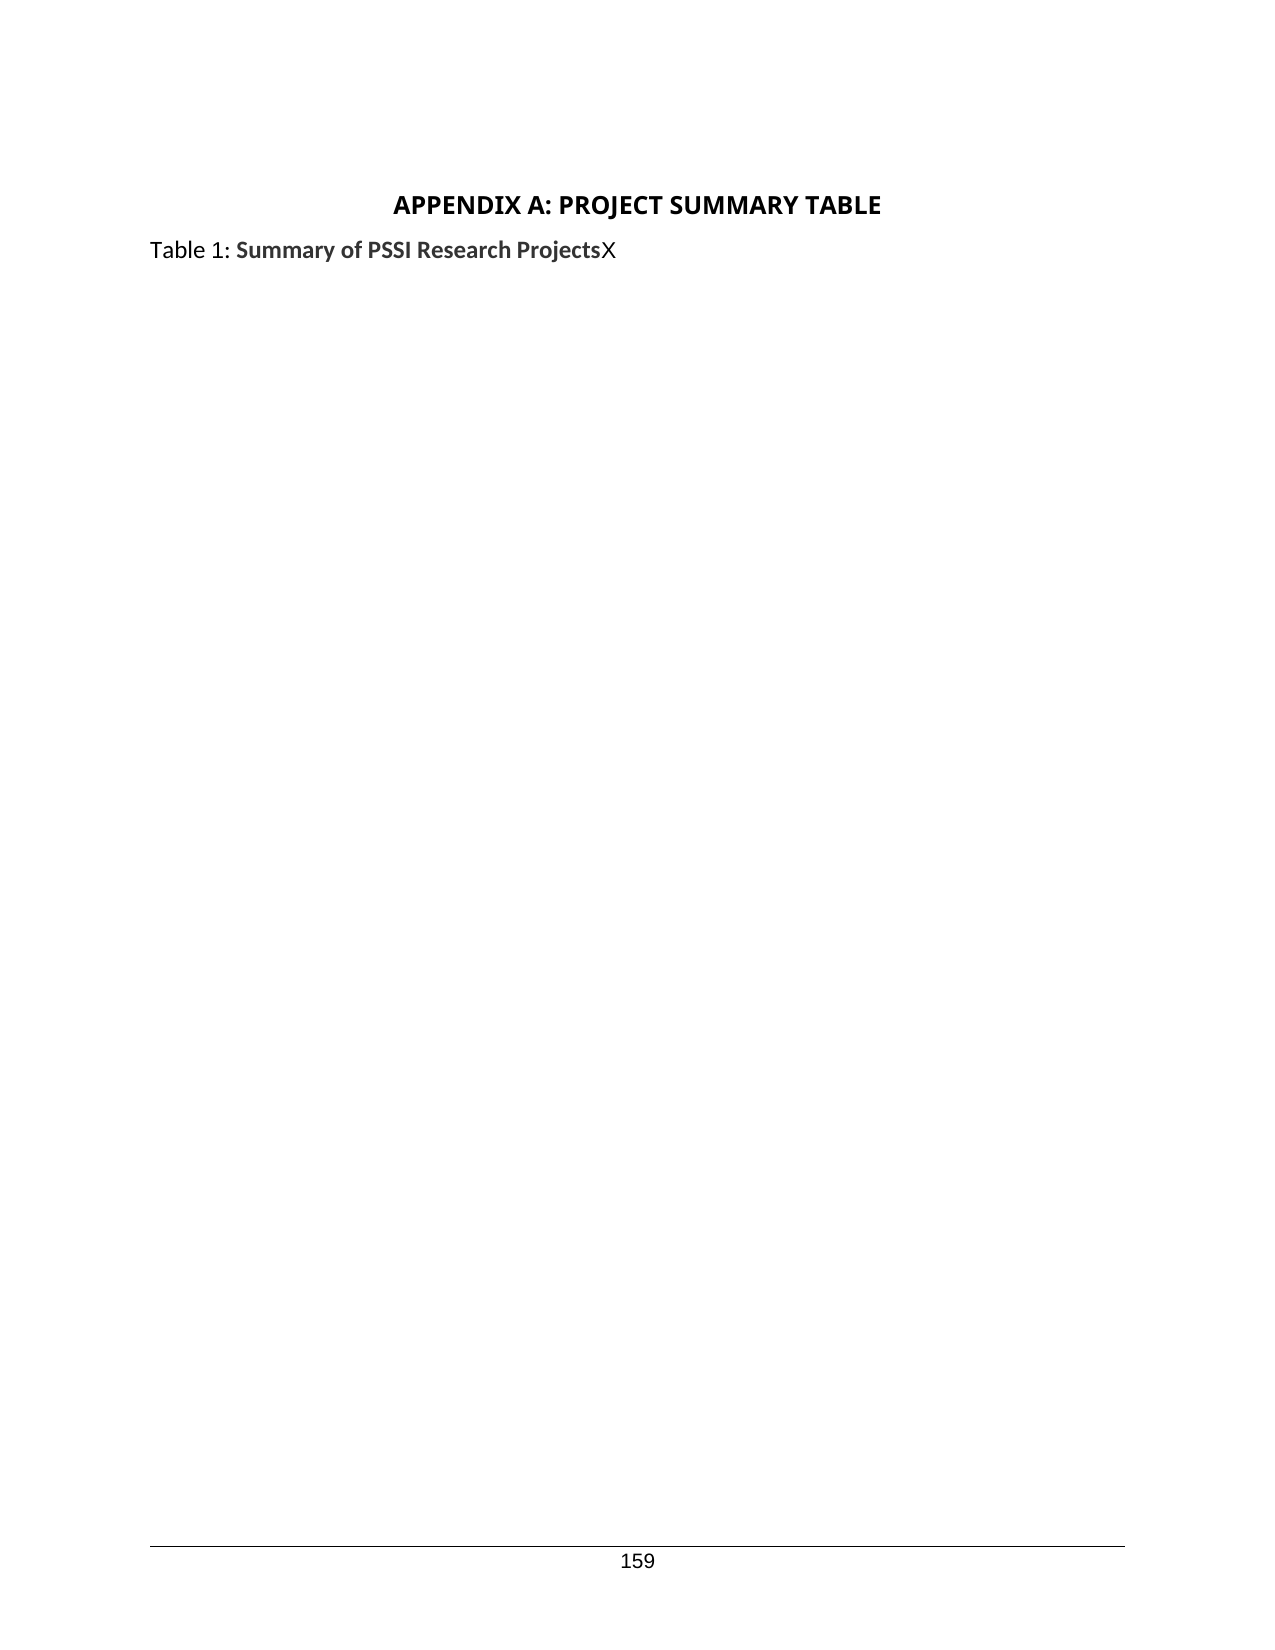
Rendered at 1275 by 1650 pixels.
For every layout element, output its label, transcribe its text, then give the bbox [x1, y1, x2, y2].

subtitle Appendix A: Project Summary Table [150, 187, 1125, 222]
